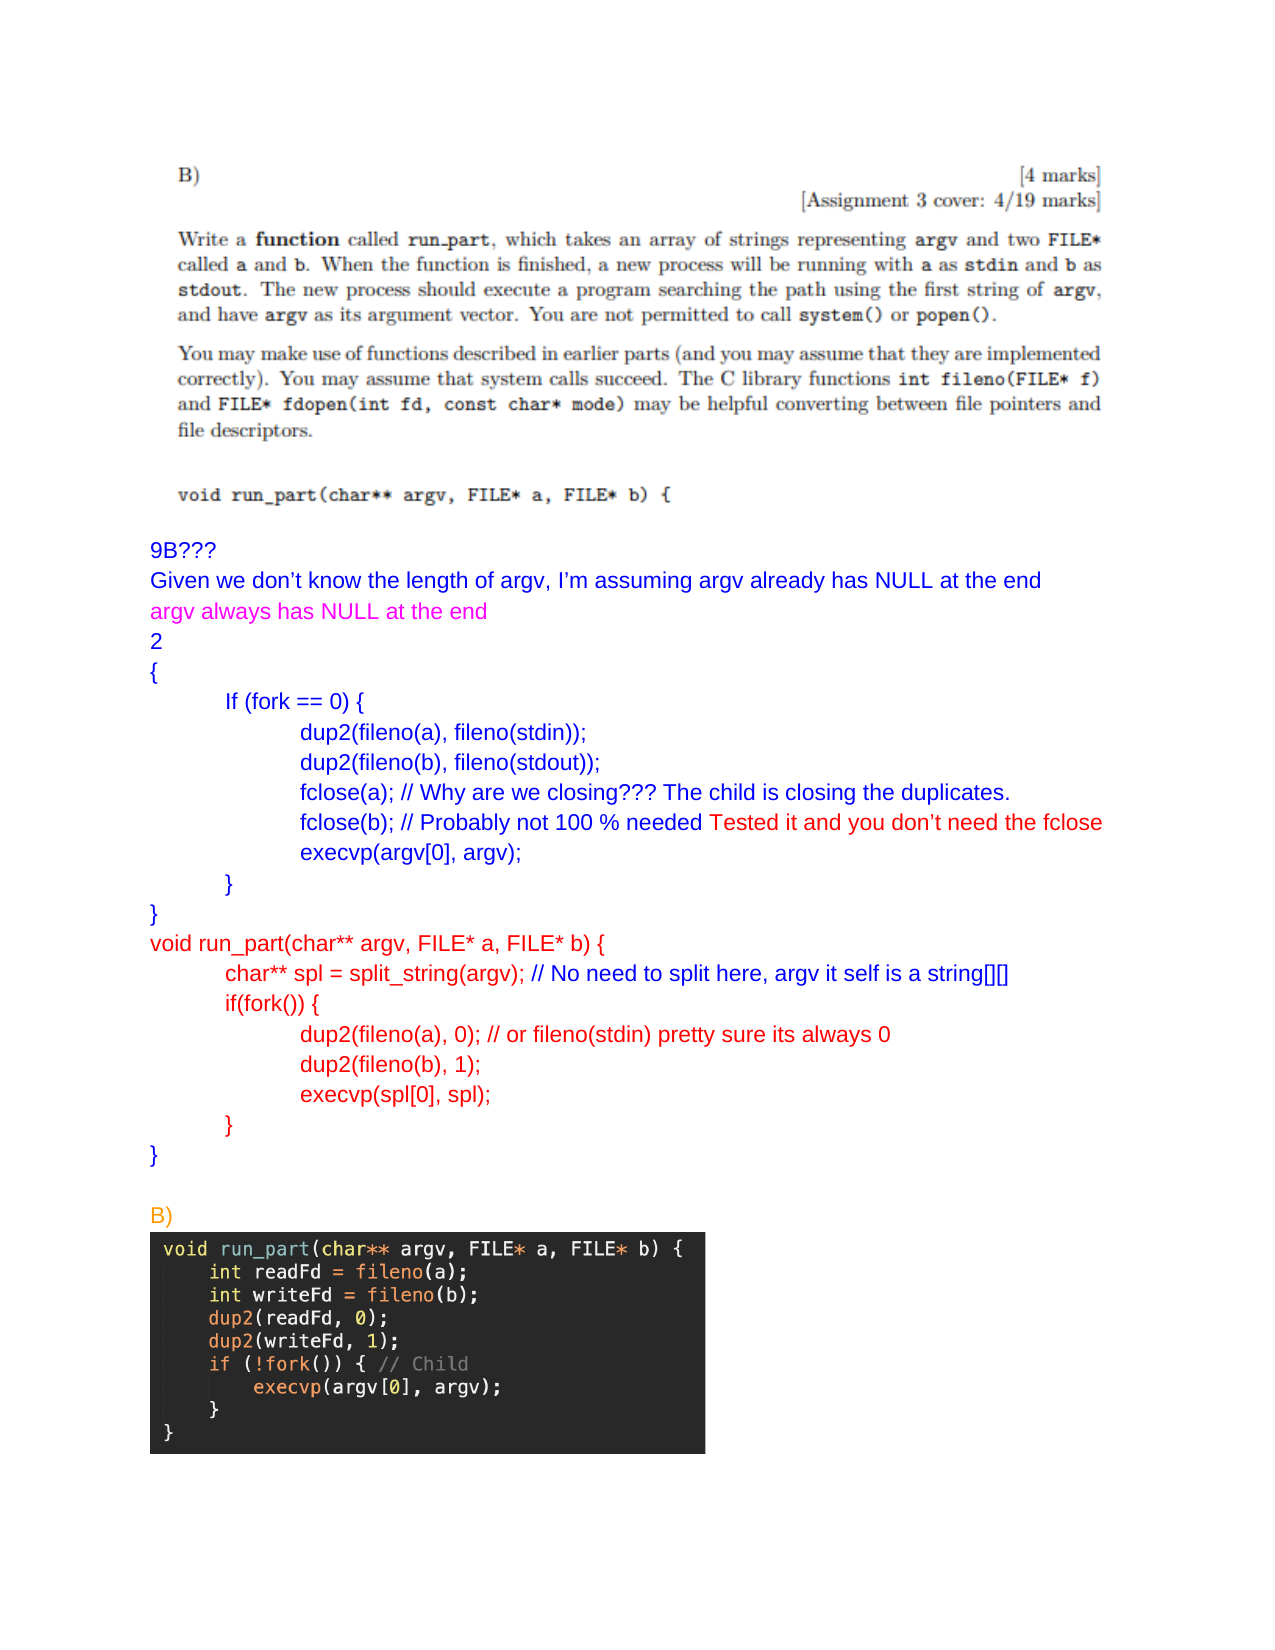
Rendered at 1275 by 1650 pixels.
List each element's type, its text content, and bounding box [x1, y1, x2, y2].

text dup2(fileno(b), 1); [150, 1051, 1125, 1077]
text B) [150, 1202, 1125, 1228]
text Given we don’t know the length of argv, I’m assuming argv already has NULL at the end [150, 567, 1125, 594]
text fclose(a); // Why are we closing??? The child is closing the duplicates. [150, 779, 1125, 805]
text 2 [150, 628, 1125, 654]
picture [150, 1232, 706, 1454]
text dup2(fileno(b), fileno(stdout)); [150, 749, 1125, 775]
text { [150, 658, 1125, 684]
text fclose(b); // Probably not 100 % needed Tested it and you don’t need the fclose [150, 809, 1125, 835]
text If (fork == 0) { [150, 688, 1125, 714]
text if(fork()) { dup2(fileno(a), 0); // or fileno(stdin) pretty sure its always 0 [150, 990, 1125, 1047]
text char** spl = split_string(argv); // No need to split here, argv it self is a string[][] [150, 960, 1125, 986]
text 9B??? [150, 534, 1125, 563]
text } [150, 869, 1125, 896]
text execvp(argv[0], argv); [150, 839, 1125, 866]
picture [150, 150, 1125, 534]
text argv always has NULL at the end [150, 598, 1125, 624]
text } [150, 1111, 1125, 1137]
text dup2(fileno(a), fileno(stdin)); [150, 718, 1125, 745]
text void run_part(char** argv, FILE* a, FILE* b) { [150, 930, 1125, 956]
text } [150, 900, 1125, 926]
text execvp(spl[0], spl); [150, 1081, 1125, 1107]
text } [150, 1141, 1125, 1168]
